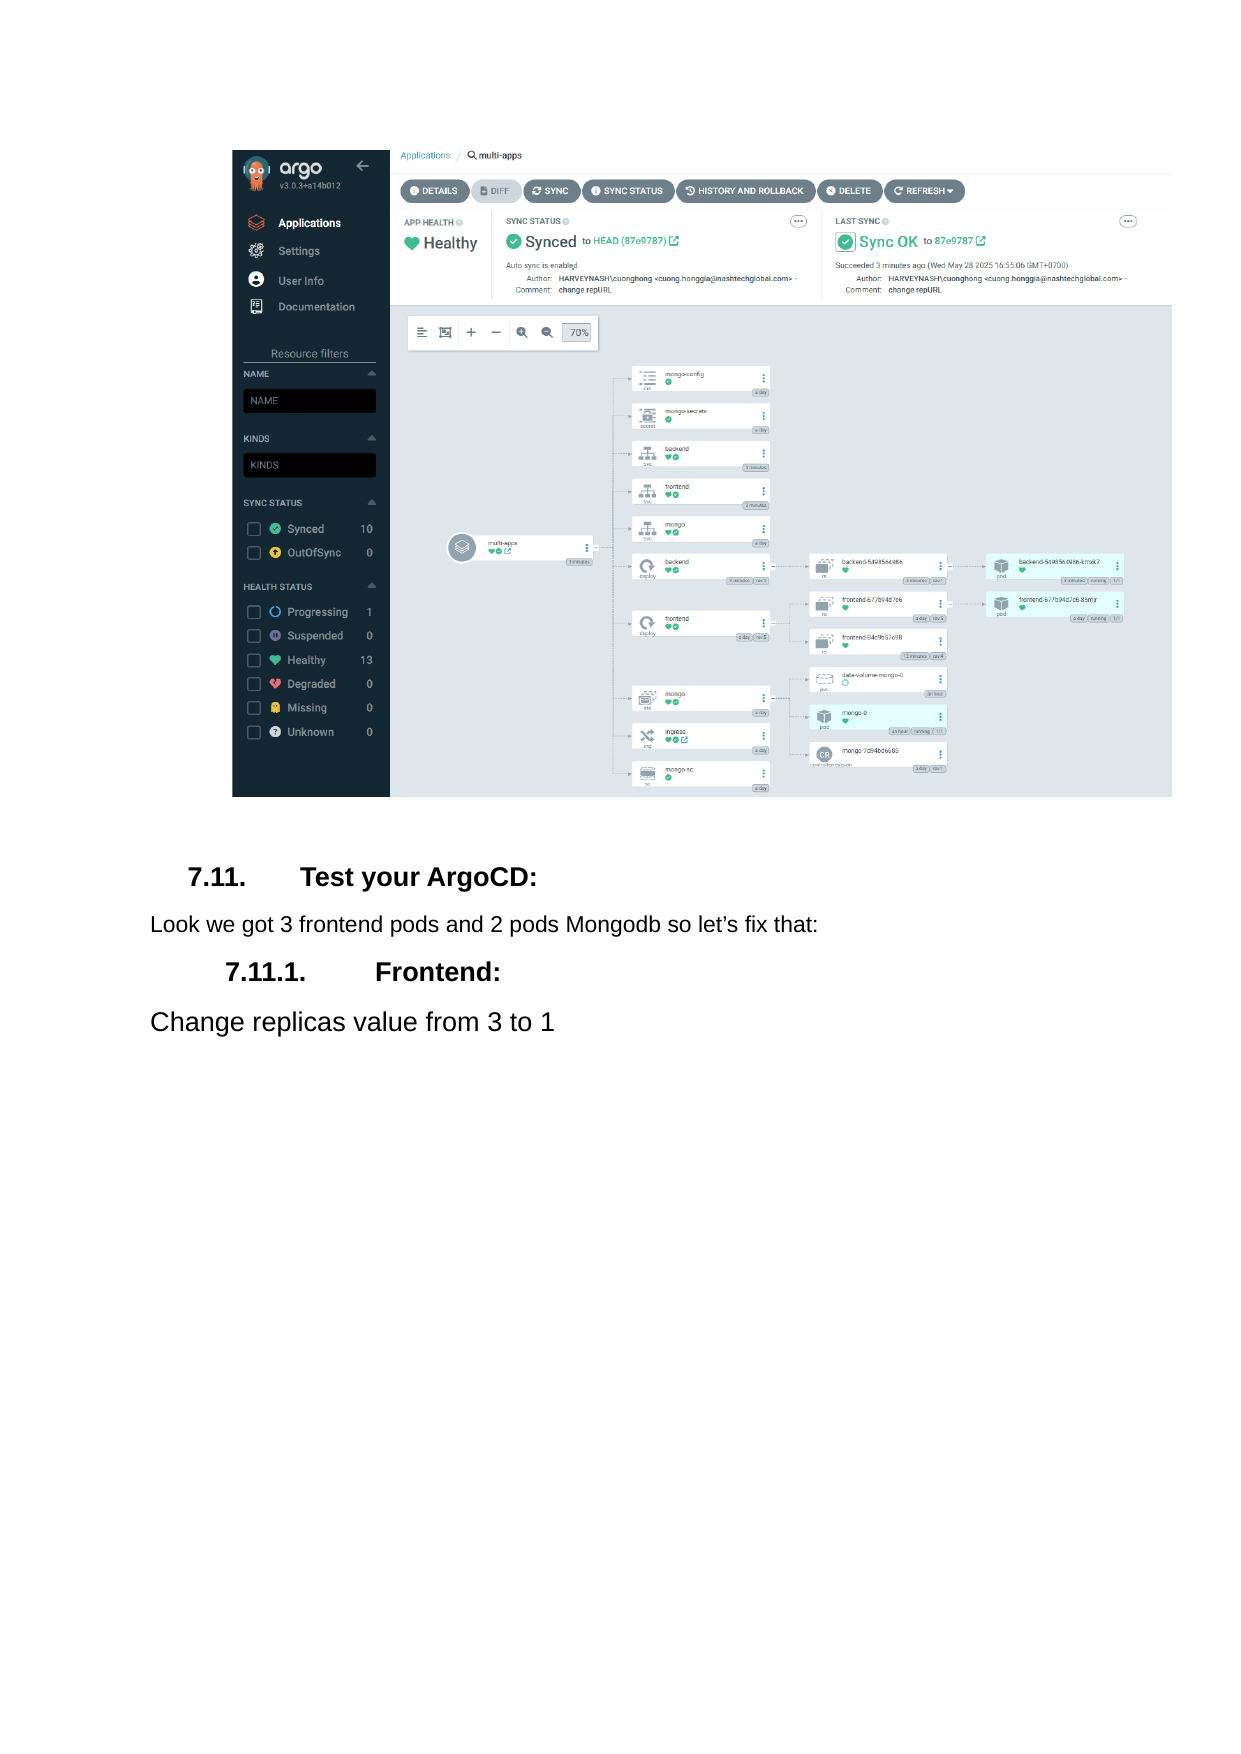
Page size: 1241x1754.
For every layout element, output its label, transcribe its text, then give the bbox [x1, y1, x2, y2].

list Test your ArgoCD: [187, 861, 1090, 892]
list Frontend: [225, 956, 1090, 987]
text Change replicas value from 3 to 1 [150, 1006, 1090, 1038]
text Look we got 3 frontend pods and 2 pods Mongodb so let’s fix that: [150, 911, 1090, 937]
picture [232, 150, 1173, 797]
